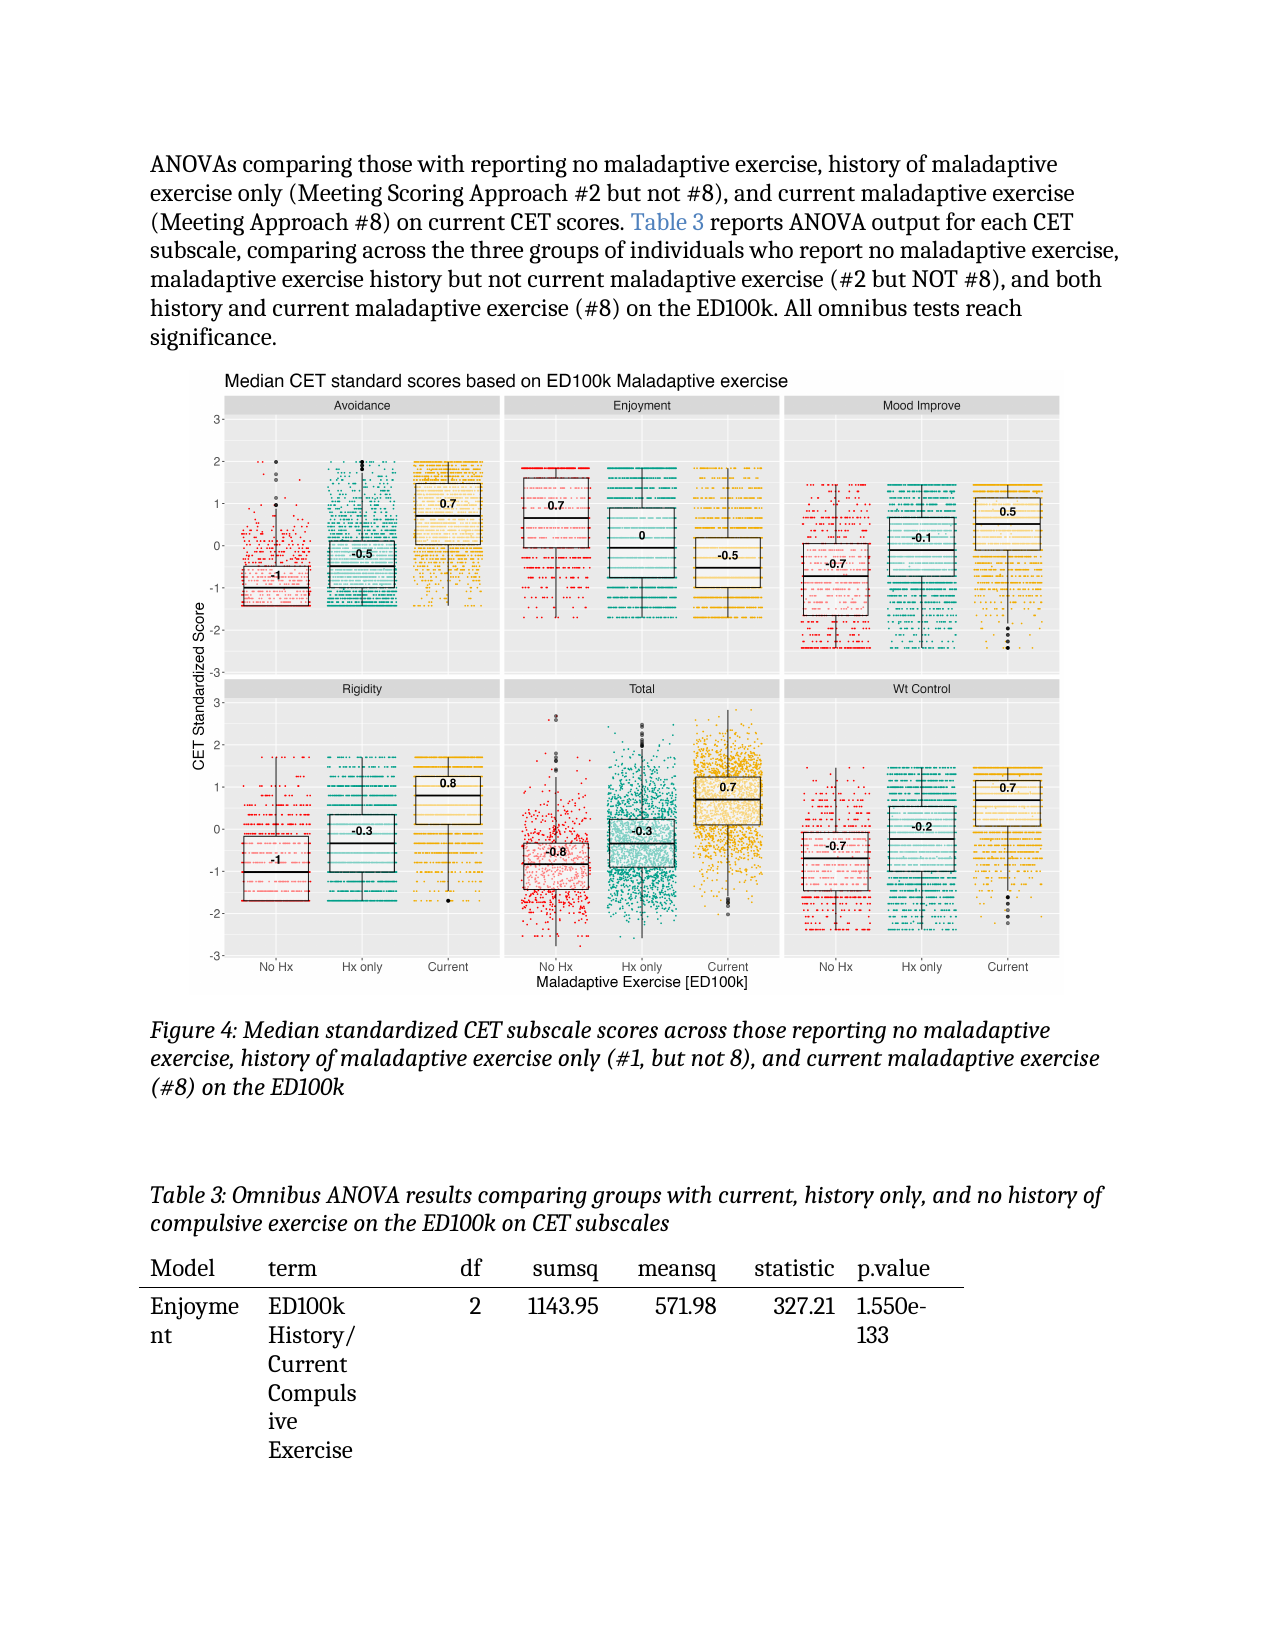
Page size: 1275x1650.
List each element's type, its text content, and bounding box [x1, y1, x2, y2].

table_header term [257, 1251, 374, 1287]
table_header sumsq [492, 1251, 610, 1287]
table_header statistic [728, 1251, 846, 1287]
text Table 3: Omnibus ANOVA results comparing groups with current, history only, and no history of compulsive exercise on the ED100k on CET subscales [150, 1181, 1125, 1238]
table_cell 1143.95 [492, 1288, 610, 1468]
table_cell 327.21 [728, 1288, 846, 1468]
picture [188, 370, 1064, 995]
table_header meansq [610, 1251, 728, 1287]
table_header Model [139, 1251, 257, 1287]
table_header p.value [846, 1251, 963, 1287]
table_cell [257, 1288, 374, 1468]
table_header df [374, 1251, 492, 1287]
table_cell 1.550e-133 [846, 1288, 963, 1468]
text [150, 150, 1125, 351]
table_cell 571.98 [610, 1288, 728, 1468]
table_cell 2 [374, 1288, 492, 1468]
table_cell Enjoyment [139, 1288, 257, 1468]
table_header Figure 4: Median standardized CET subscale scores across those reporting no maladaptive exercise, history of maladaptive exercise only (#1, but not 8), and current maladaptive exercise (#8) on the ED100k [139, 370, 1114, 1114]
